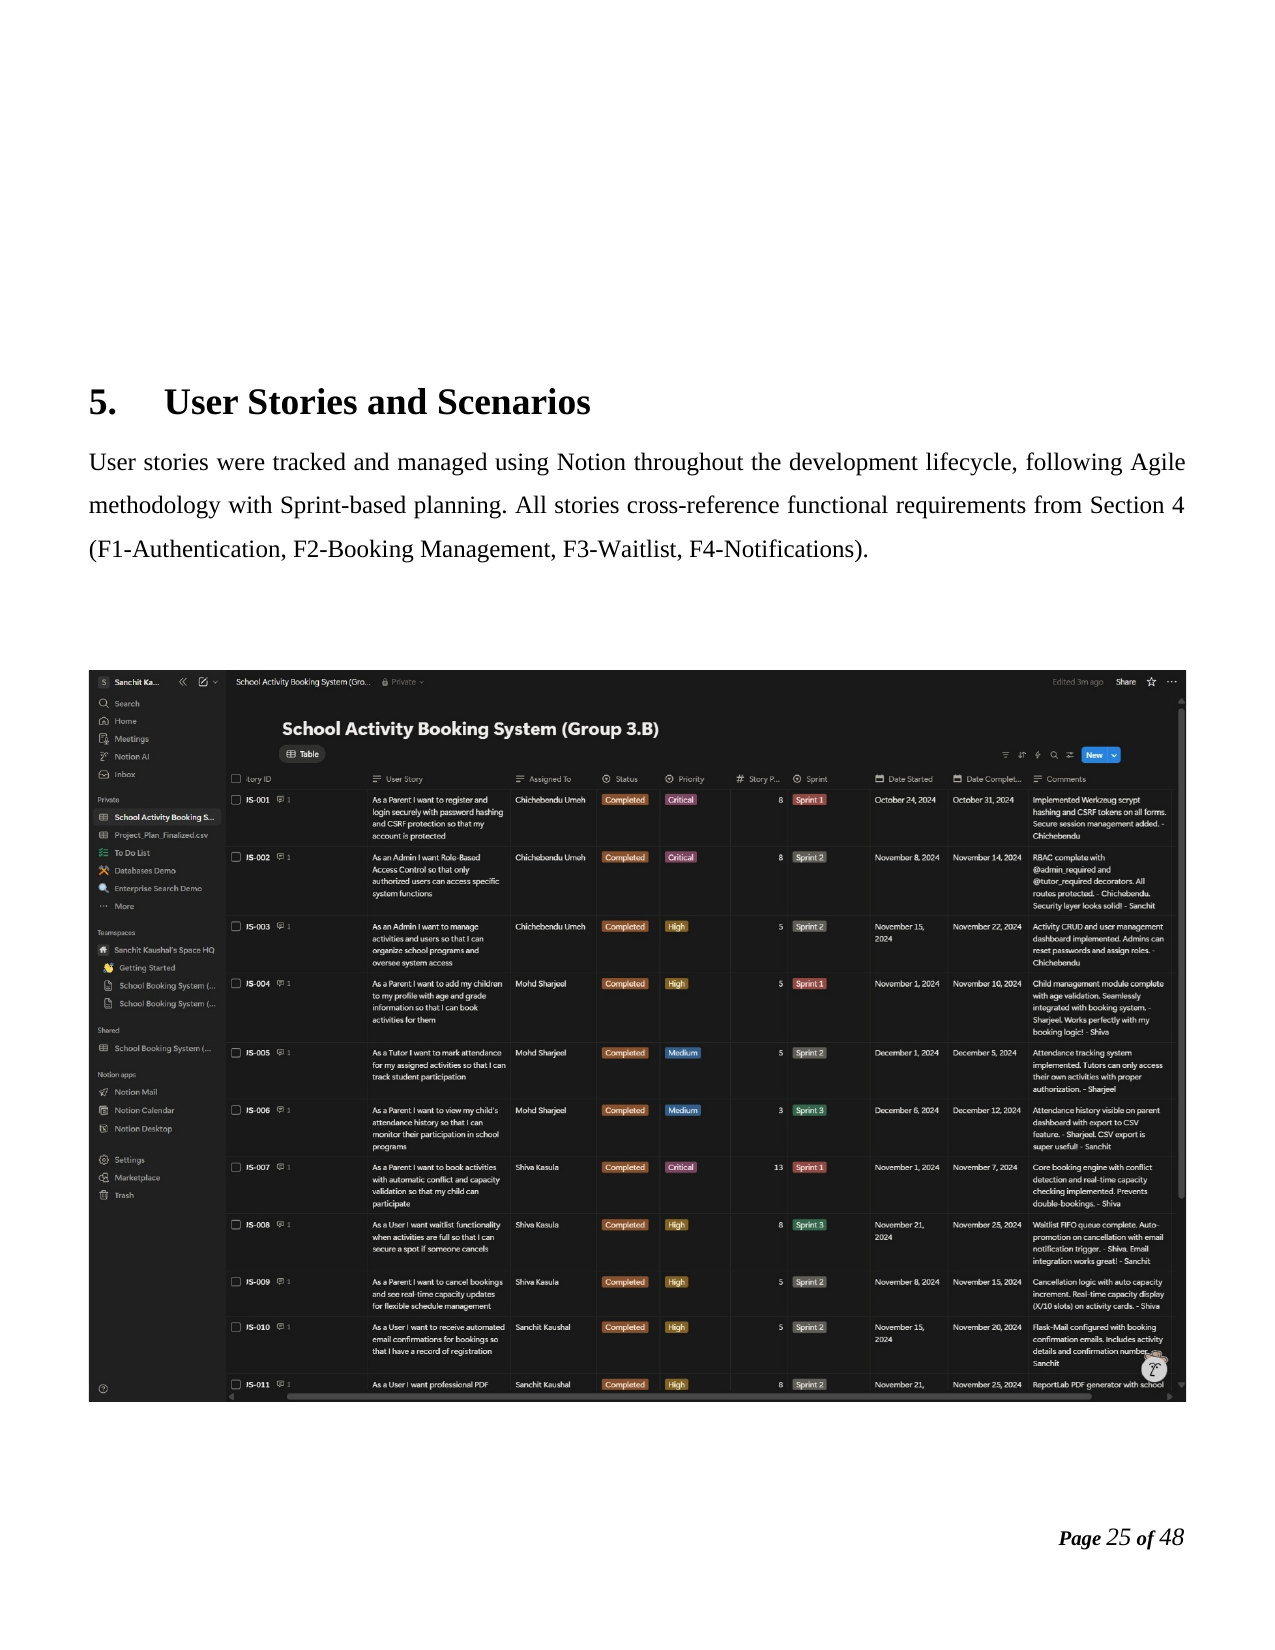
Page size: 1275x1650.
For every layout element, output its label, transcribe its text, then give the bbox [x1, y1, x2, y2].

subtitle User Stories and Scenarios [89, 379, 1186, 422]
picture [88, 670, 1187, 1402]
text User stories were tracked and managed using Notion throughout the development lifecycle, following Agile methodology with Sprint-based planning. All stories cross-reference functional requirements from Section 4 (F1-Authentication, F2-Booking Management, F3-Waitlist, F4-Notifications). [89, 447, 1186, 562]
